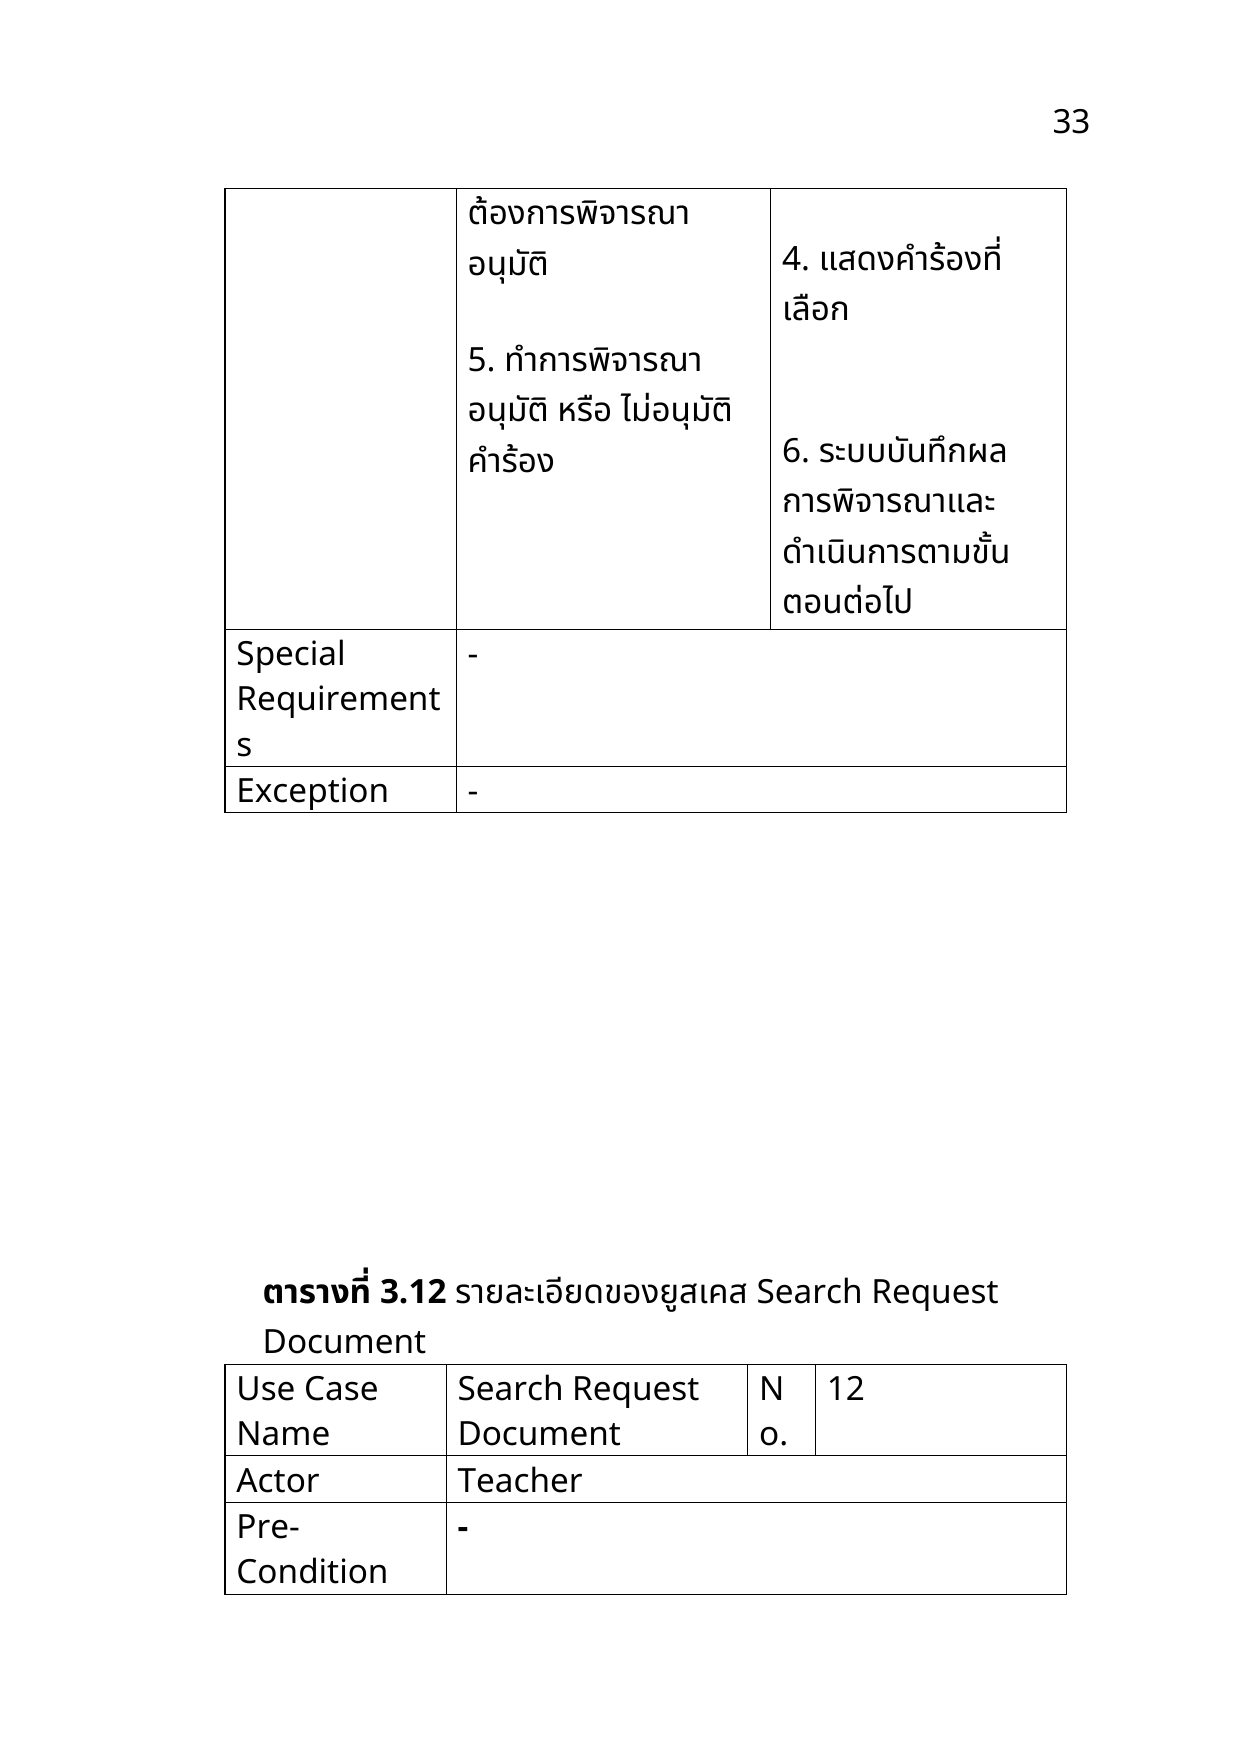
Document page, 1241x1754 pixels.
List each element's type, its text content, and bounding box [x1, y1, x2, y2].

table_header Search Request Document [447, 1365, 747, 1455]
list ตารางที่ 3.12 รายละเอียดของยูสเคส Search Request Document [262, 1267, 1090, 1363]
table_cell Exception [226, 767, 456, 812]
table_cell Teacher [447, 1456, 1066, 1502]
table_cell Actor [226, 1456, 446, 1502]
table_header No. [748, 1365, 815, 1455]
table_cell - [447, 1503, 1066, 1594]
table_header 12 [816, 1365, 1066, 1455]
table_cell Special Requirements [226, 630, 456, 766]
table_cell - [457, 767, 1066, 812]
table_cell Pre-Condition [226, 1503, 446, 1594]
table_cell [457, 189, 770, 628]
table_cell - [457, 630, 1066, 766]
table_header Use Case Name [226, 1365, 446, 1455]
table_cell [771, 189, 1066, 628]
